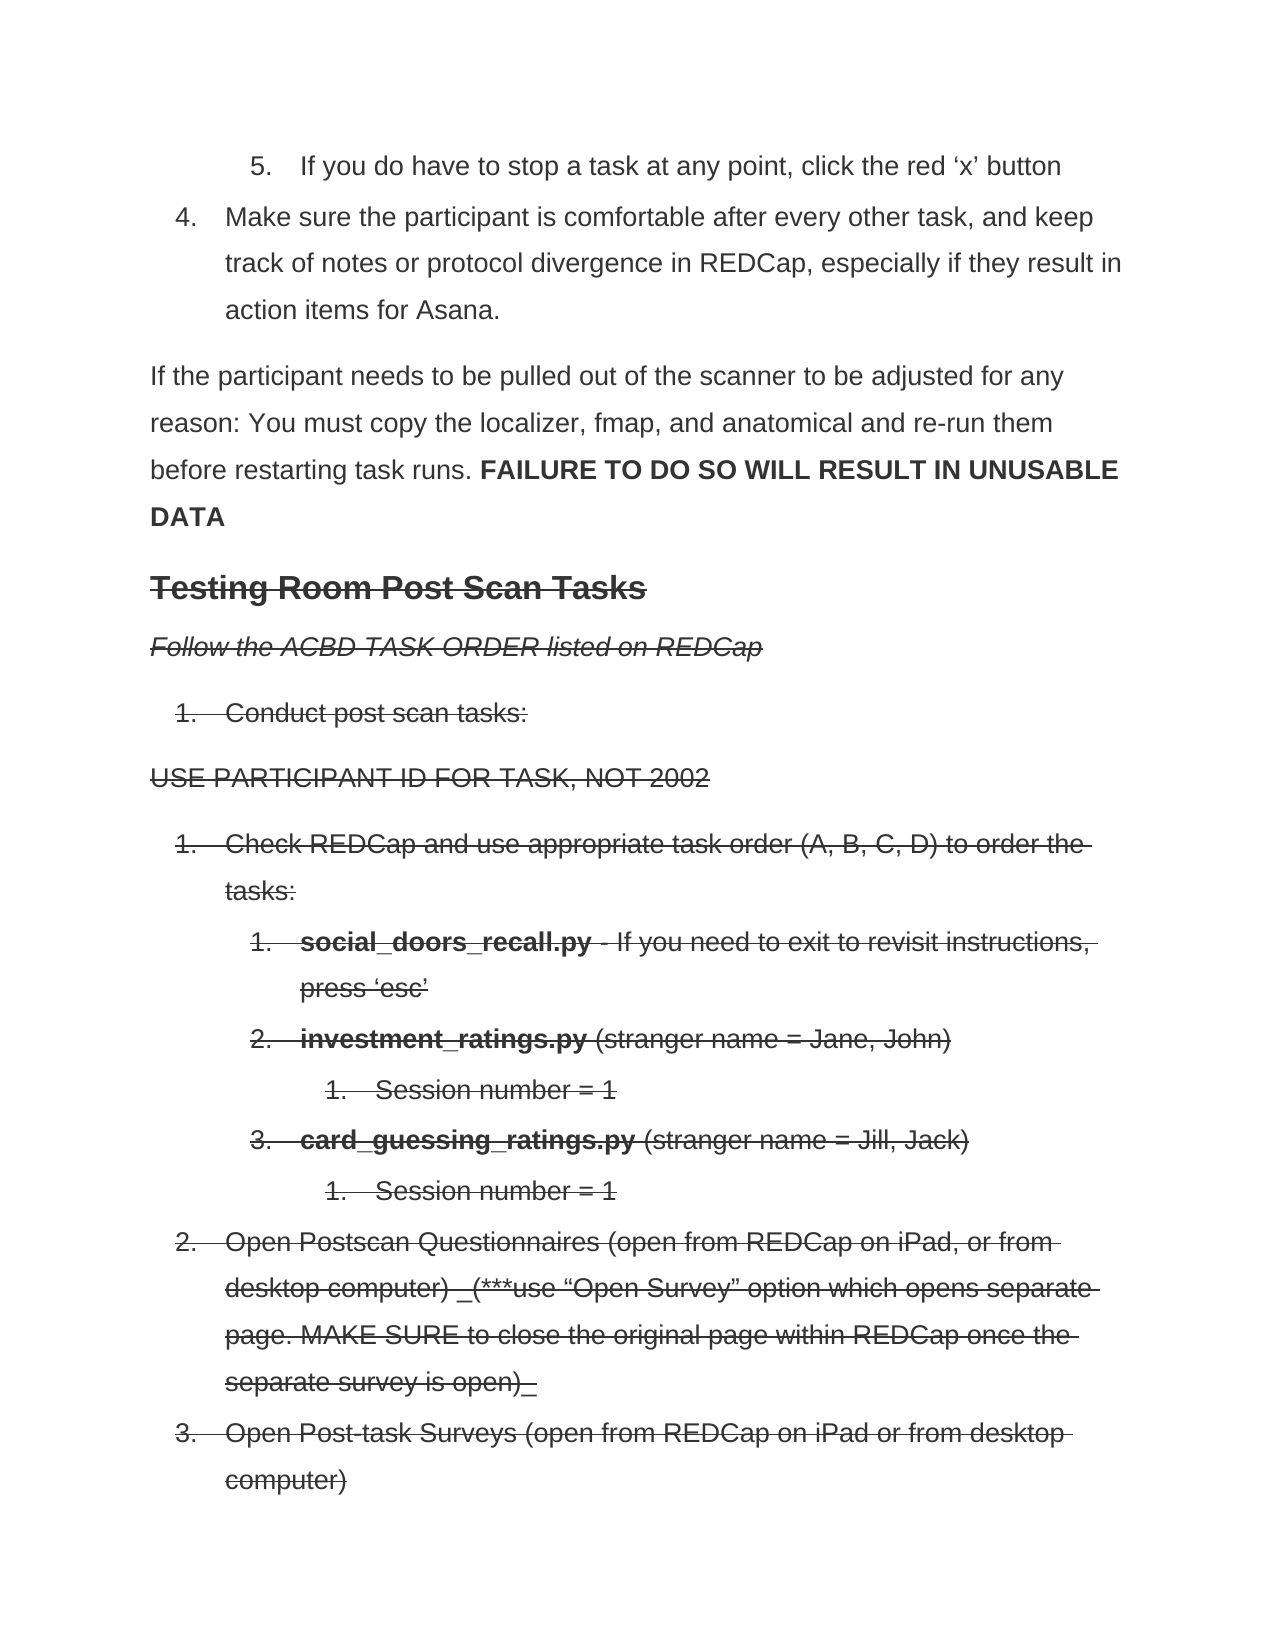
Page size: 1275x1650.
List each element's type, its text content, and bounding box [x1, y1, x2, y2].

text USE PARTICIPANT ID FOR TASK, NOT 2002 [150, 762, 1125, 794]
list Open Post-task Surveys (open from REDCap on iPad or from desktop computer) [175, 1417, 1125, 1495]
text Follow the ACBD TASK ORDER listed on REDCap [150, 631, 1125, 662]
list Make sure the participant is comfortable after every other task, and keep track of notes or protocol divergence in REDCap, especially if they result in action items for Asana. [175, 201, 1125, 326]
list Check REDCap and use appropriate task order (A, B, C, D) to order the tasks: [175, 828, 1125, 906]
list Session number = 1 [325, 1074, 1125, 1105]
list social_doors_recall.py - If you need to exit to revisit instructions, press ‘esc’ [250, 926, 1125, 1004]
list If you do have to stop a task at any point, click the red ‘x’ button [250, 150, 1125, 181]
list Session number = 1 [325, 1175, 1125, 1206]
list Open Postscan Questionnaires (open from REDCap on iPad, or from desktop computer) _(***use “Open Survey” option which opens separate page. MAKE SURE to close the original page within REDCap once the separate survey is open)_ [175, 1226, 1125, 1397]
list investment_ratings.py (stranger name = Jane, John) [250, 1023, 1125, 1054]
subtitle Testing Room Post Scan Tasks [150, 568, 1125, 607]
list card_guessing_ratings.py (stranger name = Jill, Jack) [250, 1124, 1125, 1156]
list Conduct post scan tasks: [175, 697, 1125, 728]
text If the participant needs to be pulled out of the scanner to be adjusted for any reason: You must copy the localizer, fmap, and anatomical and re-run them before restarting task runs. FAILURE TO DO SO WILL RESULT IN UNUSABLE DATA [150, 360, 1125, 532]
